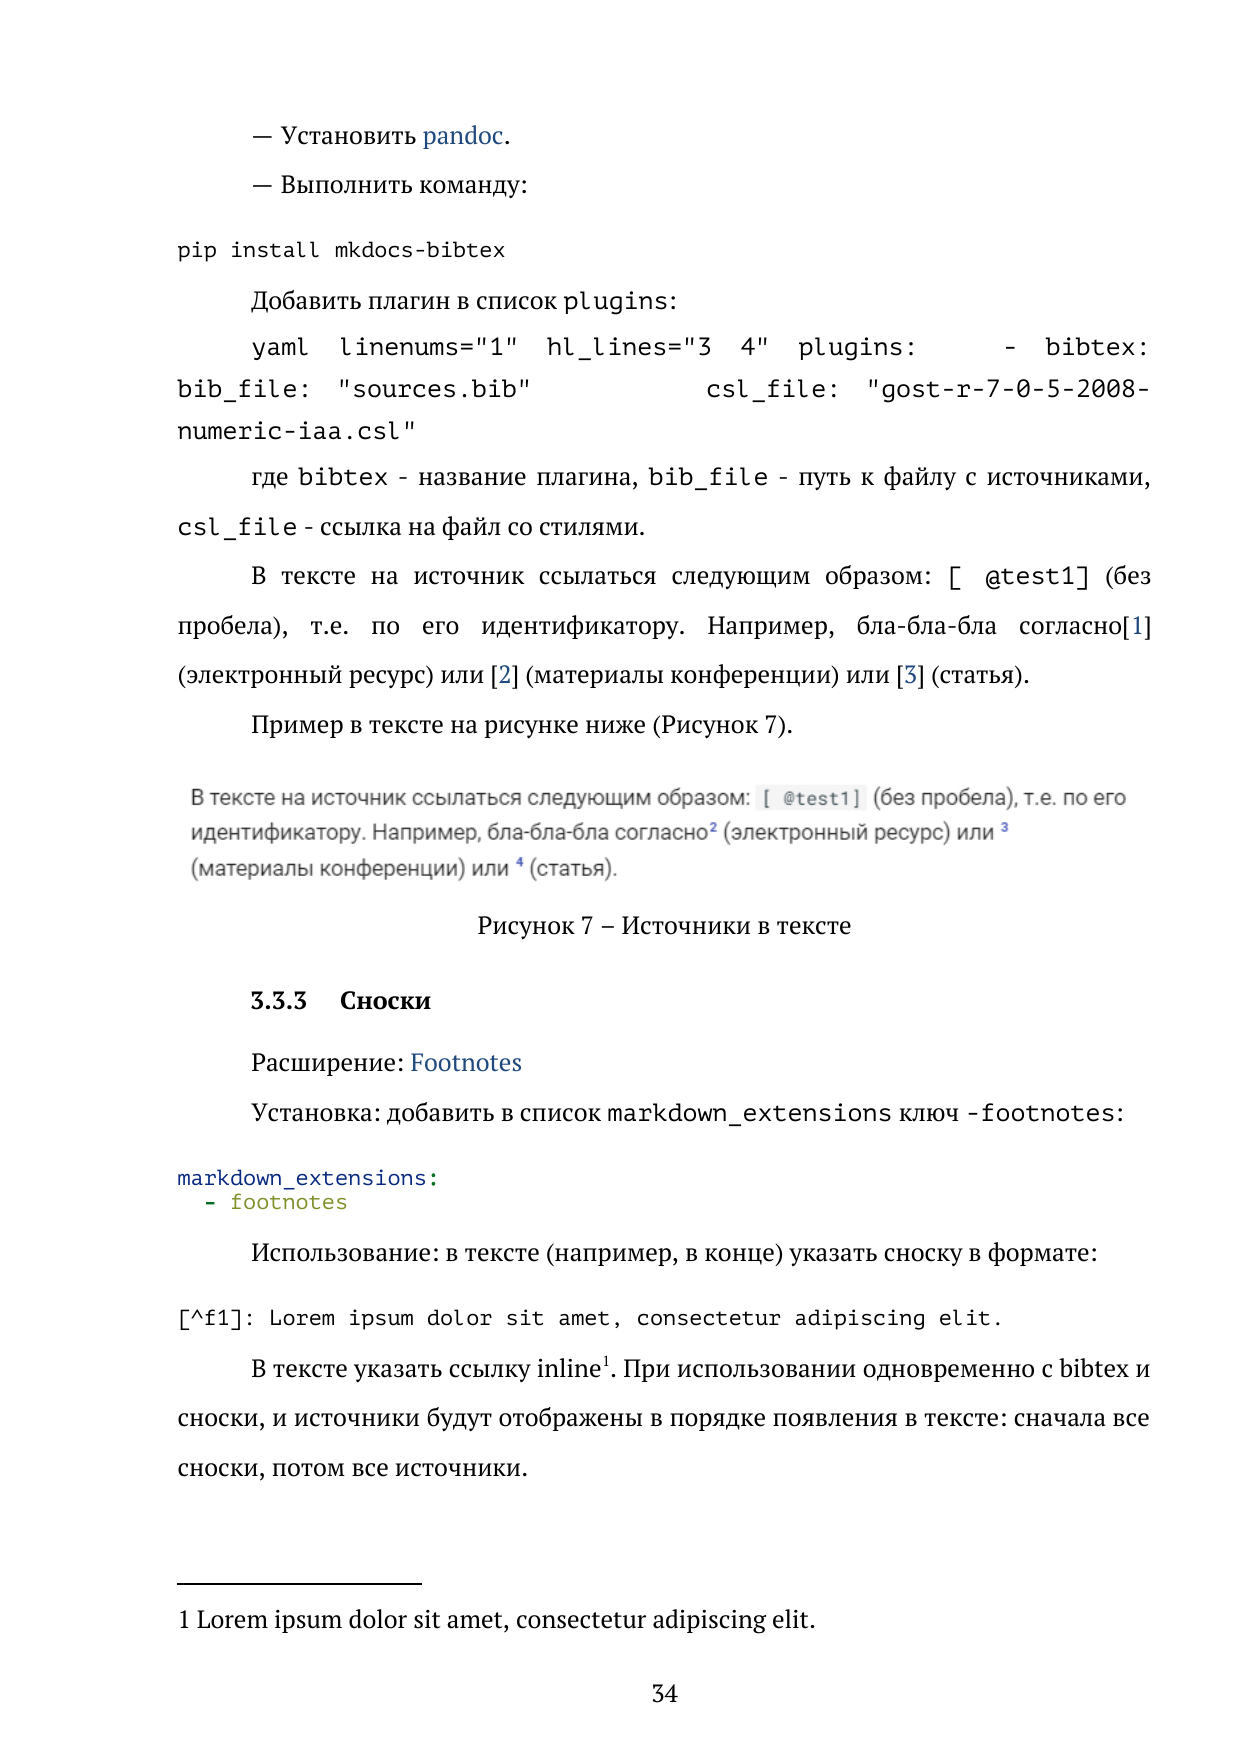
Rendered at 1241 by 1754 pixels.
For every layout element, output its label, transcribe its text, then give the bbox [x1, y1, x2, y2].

text markdown_extensions: - footnotes [177, 1166, 1152, 1214]
list Установить pandoc. [251, 118, 1152, 151]
text Установка: добавить в список markdown_extensions ключ -footnotes: [177, 1095, 1152, 1128]
text Добавить плагин в список plugins: [177, 284, 1152, 317]
subtitle Сноски [250, 983, 1152, 1016]
text Расширение: Footnotes [177, 1045, 1152, 1078]
text [^f1]: Lorem ipsum dolor sit amet, consectetur adipiscing elit. [177, 1306, 1152, 1330]
text yaml linenums="1" hl_lines="3 4" plugins: - bibtex: bib_file: "sources.bib" csl_file: "gost-r-7-0-5-2008-numeric-iaa.csl" [177, 333, 1152, 445]
text В тексте указать ссылку inline. При использовании одновременно с bibtex и сноски, и источники будут отображены в порядке появления в тексте: сначала все сноски, потом все источники. [177, 1351, 1152, 1484]
picture [177, 774, 1151, 896]
text Пример в тексте на рисунке ниже (Рисунок 7). [177, 708, 1152, 741]
list Выполнить команду: [251, 168, 1152, 201]
text Использование: в тексте (например, в конце) указать сноску в формате: [177, 1235, 1152, 1268]
text В тексте на источник ссылаться следующим образом: [ @test1] (без пробела), т.е. по его идентификатору. Например, бла-бла-бла согласно[1] (электронный ресурс) или [2] (материалы конференции) или [3] (статья). [177, 559, 1152, 691]
text pip install mkdocs-bibtex [177, 238, 1152, 263]
text где bibtex - название плагина, bib_file - путь к файлу с источниками, csl_file - ссылка на файл со стилями. [177, 459, 1152, 542]
